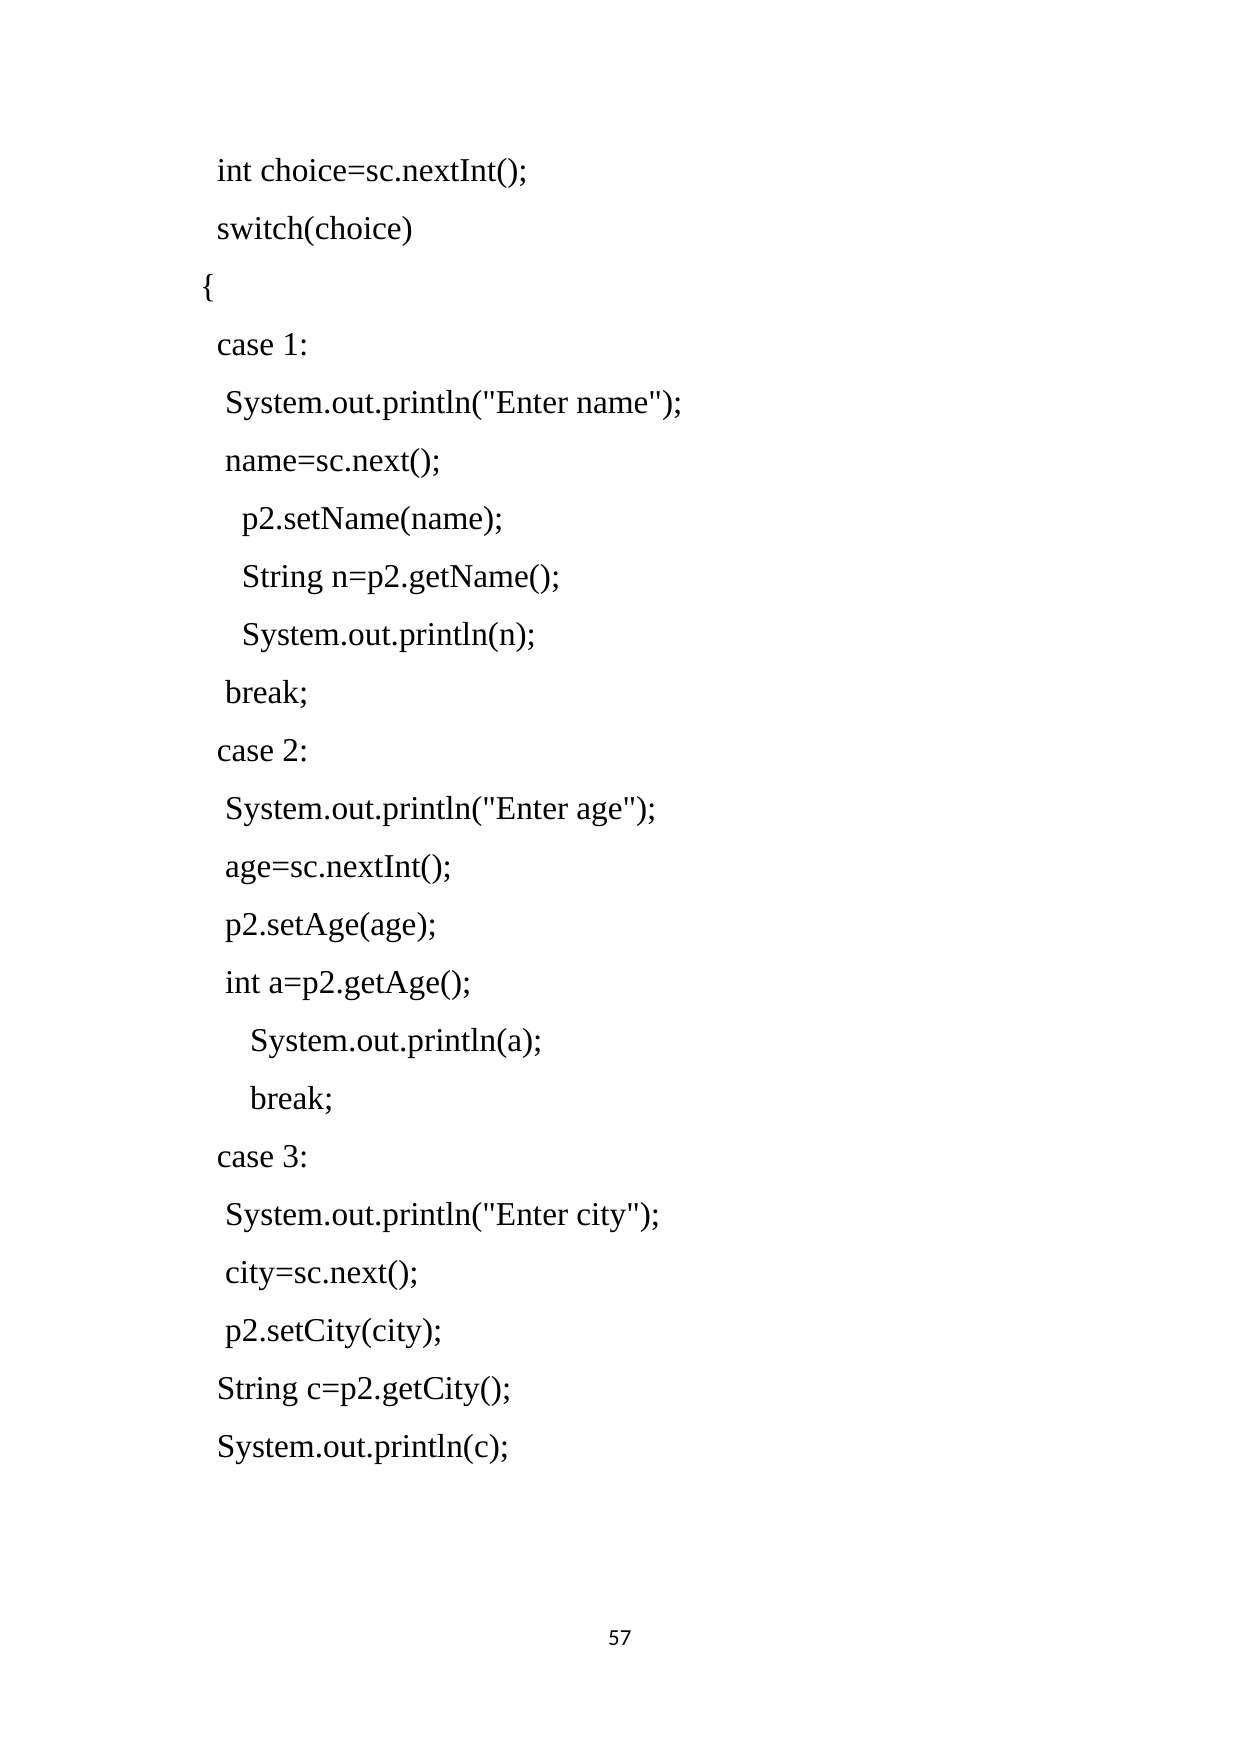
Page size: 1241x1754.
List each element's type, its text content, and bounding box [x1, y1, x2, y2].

text p2.setName(name); [150, 498, 1090, 536]
text System.out.println("Enter city"); [150, 1194, 1090, 1233]
text break; [150, 1078, 1090, 1117]
text System.out.println(c); [150, 1426, 1090, 1465]
text city=sc.next(); [150, 1252, 1090, 1291]
text switch(choice) [150, 208, 1090, 246]
text System.out.println(n); [150, 614, 1090, 652]
text System.out.println("Enter name"); [150, 382, 1090, 420]
text break; [150, 672, 1090, 711]
text case 1: [150, 324, 1090, 362]
text { [150, 266, 1090, 304]
text name=sc.next(); [150, 440, 1090, 478]
text String n=p2.getName(); [150, 556, 1090, 594]
text p2.setCity(city); [150, 1310, 1090, 1349]
text String c=p2.getCity(); [150, 1368, 1090, 1407]
text case 2: [150, 730, 1090, 768]
text p2.setAge(age); [150, 904, 1090, 943]
text int choice=sc.nextInt(); [150, 150, 1090, 188]
text System.out.println(a); [150, 1020, 1090, 1059]
text age=sc.nextInt(); [150, 846, 1090, 884]
text int a=p2.getAge(); [150, 962, 1090, 1001]
text System.out.println("Enter age"); [150, 788, 1090, 827]
text case 3: [150, 1136, 1090, 1175]
